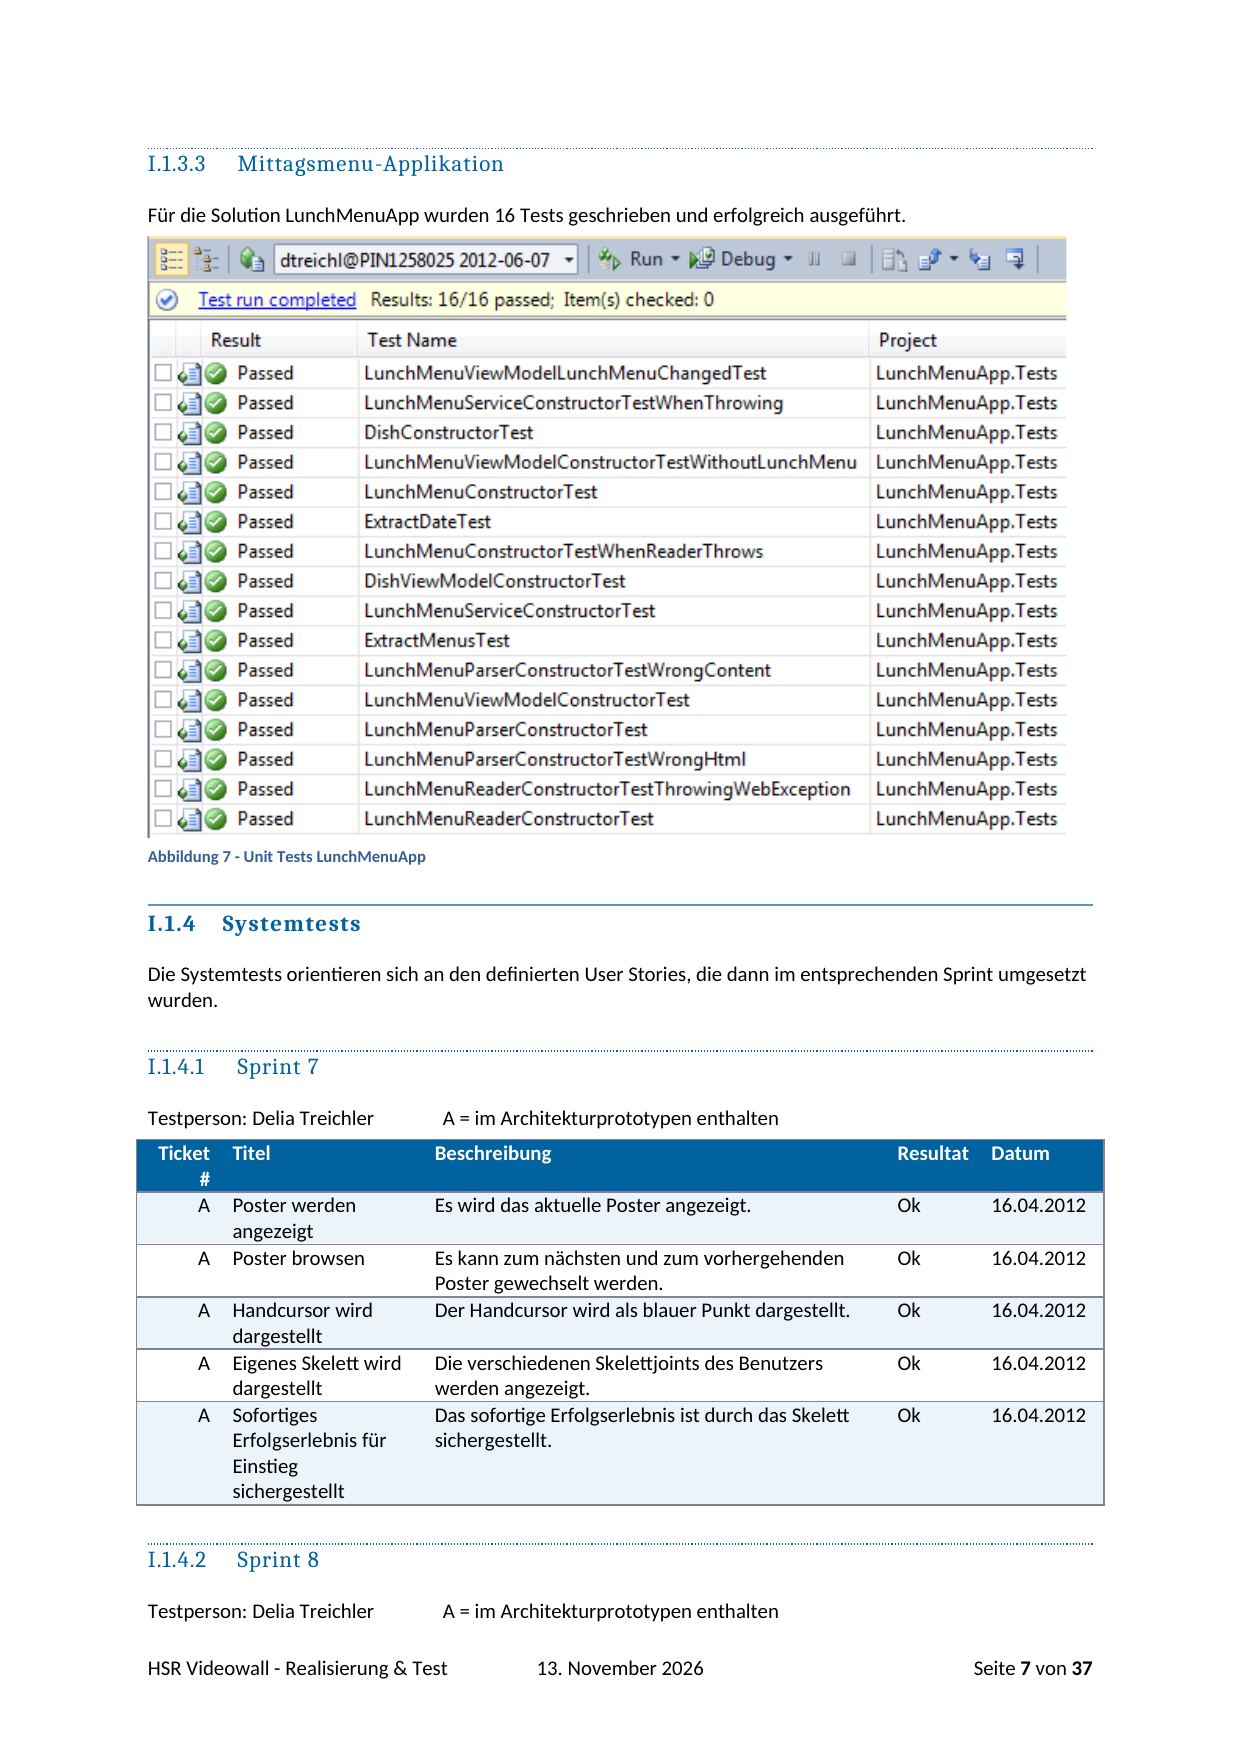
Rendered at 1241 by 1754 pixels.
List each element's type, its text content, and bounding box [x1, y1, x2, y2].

table_cell 16.04.2012 [980, 1193, 1103, 1243]
table_header Ticket# [137, 1140, 221, 1191]
table_cell 16.04.2012 [980, 1350, 1103, 1401]
table_cell Es wird das aktuelle Poster angezeigt. [423, 1193, 886, 1243]
table_cell Sofortiges Erfolgserlebnis für Einstieg sichergestellt [221, 1402, 423, 1504]
table_cell Das sofortige Erfolgserlebnis ist durch das Skelett sichergestellt. [423, 1402, 886, 1504]
table_header Beschreibung [423, 1140, 886, 1191]
text Testperson: Delia Treichler A = im Architekturprototypen enthalten [148, 1105, 1093, 1130]
subtitle Sprint 8 [148, 1543, 1093, 1573]
subtitle Mittagsmenu-Applikation [148, 148, 1093, 178]
subtitle Systemtests [148, 906, 1093, 937]
subtitle Sprint 7 [148, 1050, 1093, 1080]
table_cell Der Handcursor wird als blauer Punkt dargestellt. [423, 1298, 886, 1348]
table_cell 16.04.2012 [980, 1245, 1103, 1296]
table_header Datum [980, 1140, 1103, 1191]
table_cell Ok [886, 1350, 980, 1401]
table_cell Ok [886, 1245, 980, 1296]
table_cell 16.04.2012 [980, 1402, 1103, 1504]
text Testperson: Delia Treichler A = im Architekturprototypen enthalten [148, 1598, 1093, 1623]
table_cell A [137, 1402, 221, 1504]
picture [147, 236, 1067, 838]
table_cell Ok [886, 1298, 980, 1348]
table_cell Handcursor wird dargestellt [221, 1298, 423, 1348]
table_cell A [137, 1350, 221, 1401]
table_cell Ok [886, 1402, 980, 1504]
table_header Titel [221, 1140, 423, 1191]
table_cell 16.04.2012 [980, 1298, 1103, 1348]
table_cell Eigenes Skelett wird dargestellt [221, 1350, 423, 1401]
table_cell A [137, 1193, 221, 1243]
text Die Systemtests orientieren sich an den definierten User Stories, die dann im entsprechenden Sprint umgesetzt wurden. [148, 962, 1093, 1012]
text Für die Solution LunchMenuApp wurden 16 Tests geschrieben und erfolgreich ausgeführt. [148, 203, 1093, 228]
table_cell A [137, 1245, 221, 1296]
table_cell A [137, 1298, 221, 1348]
table_header Resultat [886, 1140, 980, 1191]
table_cell Die verschiedenen Skelettjoints des Benutzers werden angezeigt. [423, 1350, 886, 1401]
table_cell Poster werden angezeigt [221, 1193, 423, 1243]
table_cell Poster browsen [221, 1245, 423, 1296]
table_cell Ok [886, 1193, 980, 1243]
table_cell Es kann zum nächsten und zum vorhergehenden Poster gewechselt werden. [423, 1245, 886, 1296]
